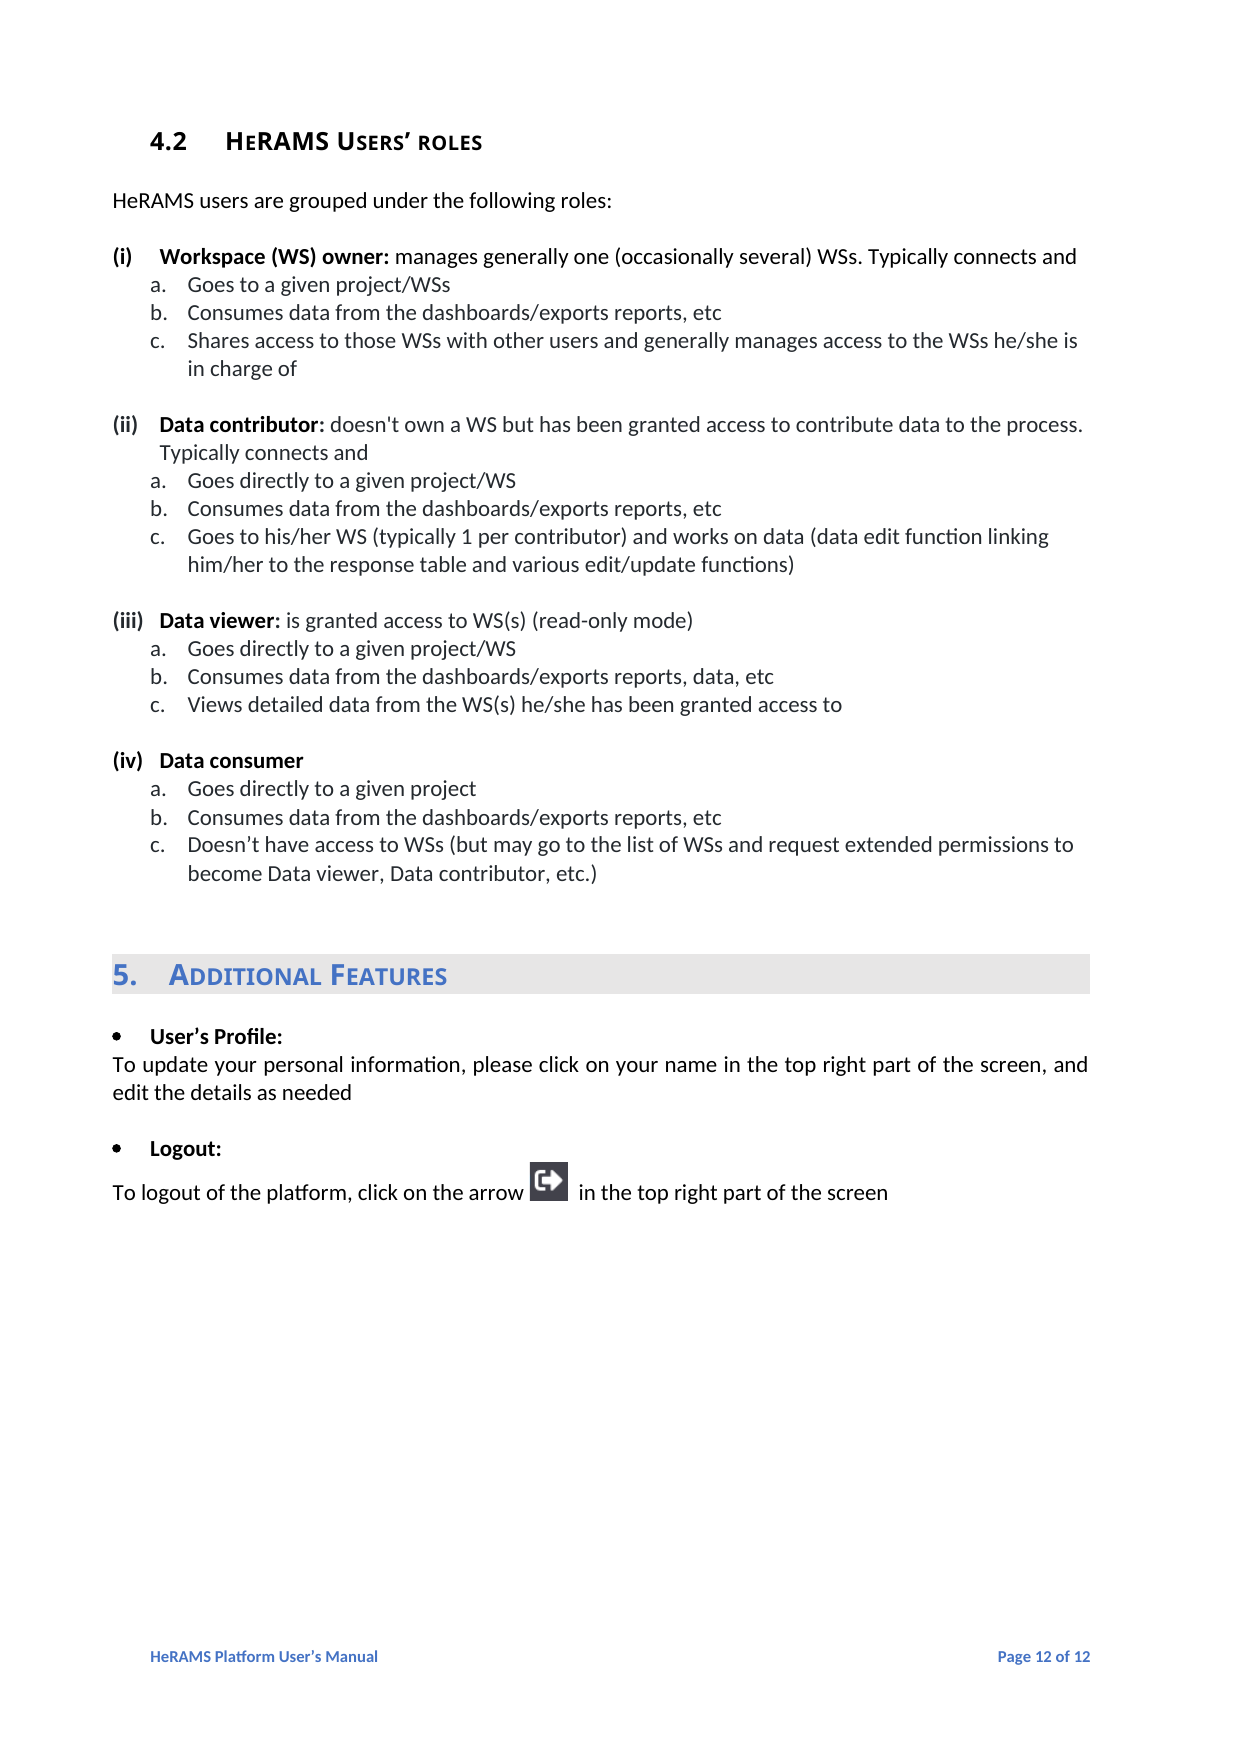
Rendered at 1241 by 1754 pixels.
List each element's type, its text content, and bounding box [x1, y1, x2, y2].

list Goes directly to a given project/WS [150, 466, 1090, 494]
list Consumes data from the dashboards/exports reports, etc [150, 803, 1090, 831]
list Goes directly to a given project/WS [150, 634, 1090, 662]
text HeRAMS users are grouped under the following roles: [112, 186, 1090, 214]
list Logout: [112, 1134, 1090, 1162]
list User’s Profile: [112, 1022, 1090, 1050]
list Data consumer [112, 747, 1090, 774]
subtitle HeRAMS Users’ roles [150, 124, 1090, 158]
list Data contributor: doesn't own a WS but has been granted access to contribute data to the process. Typically connects and [112, 410, 1090, 466]
list Goes directly to a given project [150, 774, 1090, 803]
picture [529, 1162, 568, 1201]
list Goes to his/her WS (typically 1 per contributor) and works on data (data edit function linking him/her to the response table and various edit/update functions) [150, 522, 1090, 578]
list Shares access to those WSs with other users and generally manages access to the WSs he/she is in charge of [150, 326, 1090, 382]
list Consumes data from the dashboards/exports reports, etc [150, 298, 1090, 326]
list Consumes data from the dashboards/exports reports, etc [150, 494, 1090, 522]
text To update your personal information, please click on your name in the top right part of the screen, and edit the details as needed [112, 1050, 1090, 1106]
list Doesn’t have access to WSs (but may go to the list of WSs and request extended permissions to become Data viewer, Data contributor, etc.) [150, 831, 1090, 887]
list Data viewer: is granted access to WS(s) (read-only mode) [112, 606, 1090, 634]
list Workspace (WS) owner: manages generally one (occasionally several) WSs. Typically connects and [112, 242, 1090, 270]
text To logout of the platform, click on the arrow in the top right part of the screen [112, 1162, 1090, 1206]
list Goes to a given project/WSs [150, 270, 1090, 298]
list Views detailed data from the WS(s) he/she has been granted access to [150, 691, 1090, 718]
subtitle Additional Features [112, 954, 1090, 994]
list Consumes data from the dashboards/exports reports, data, etc [150, 662, 1090, 691]
